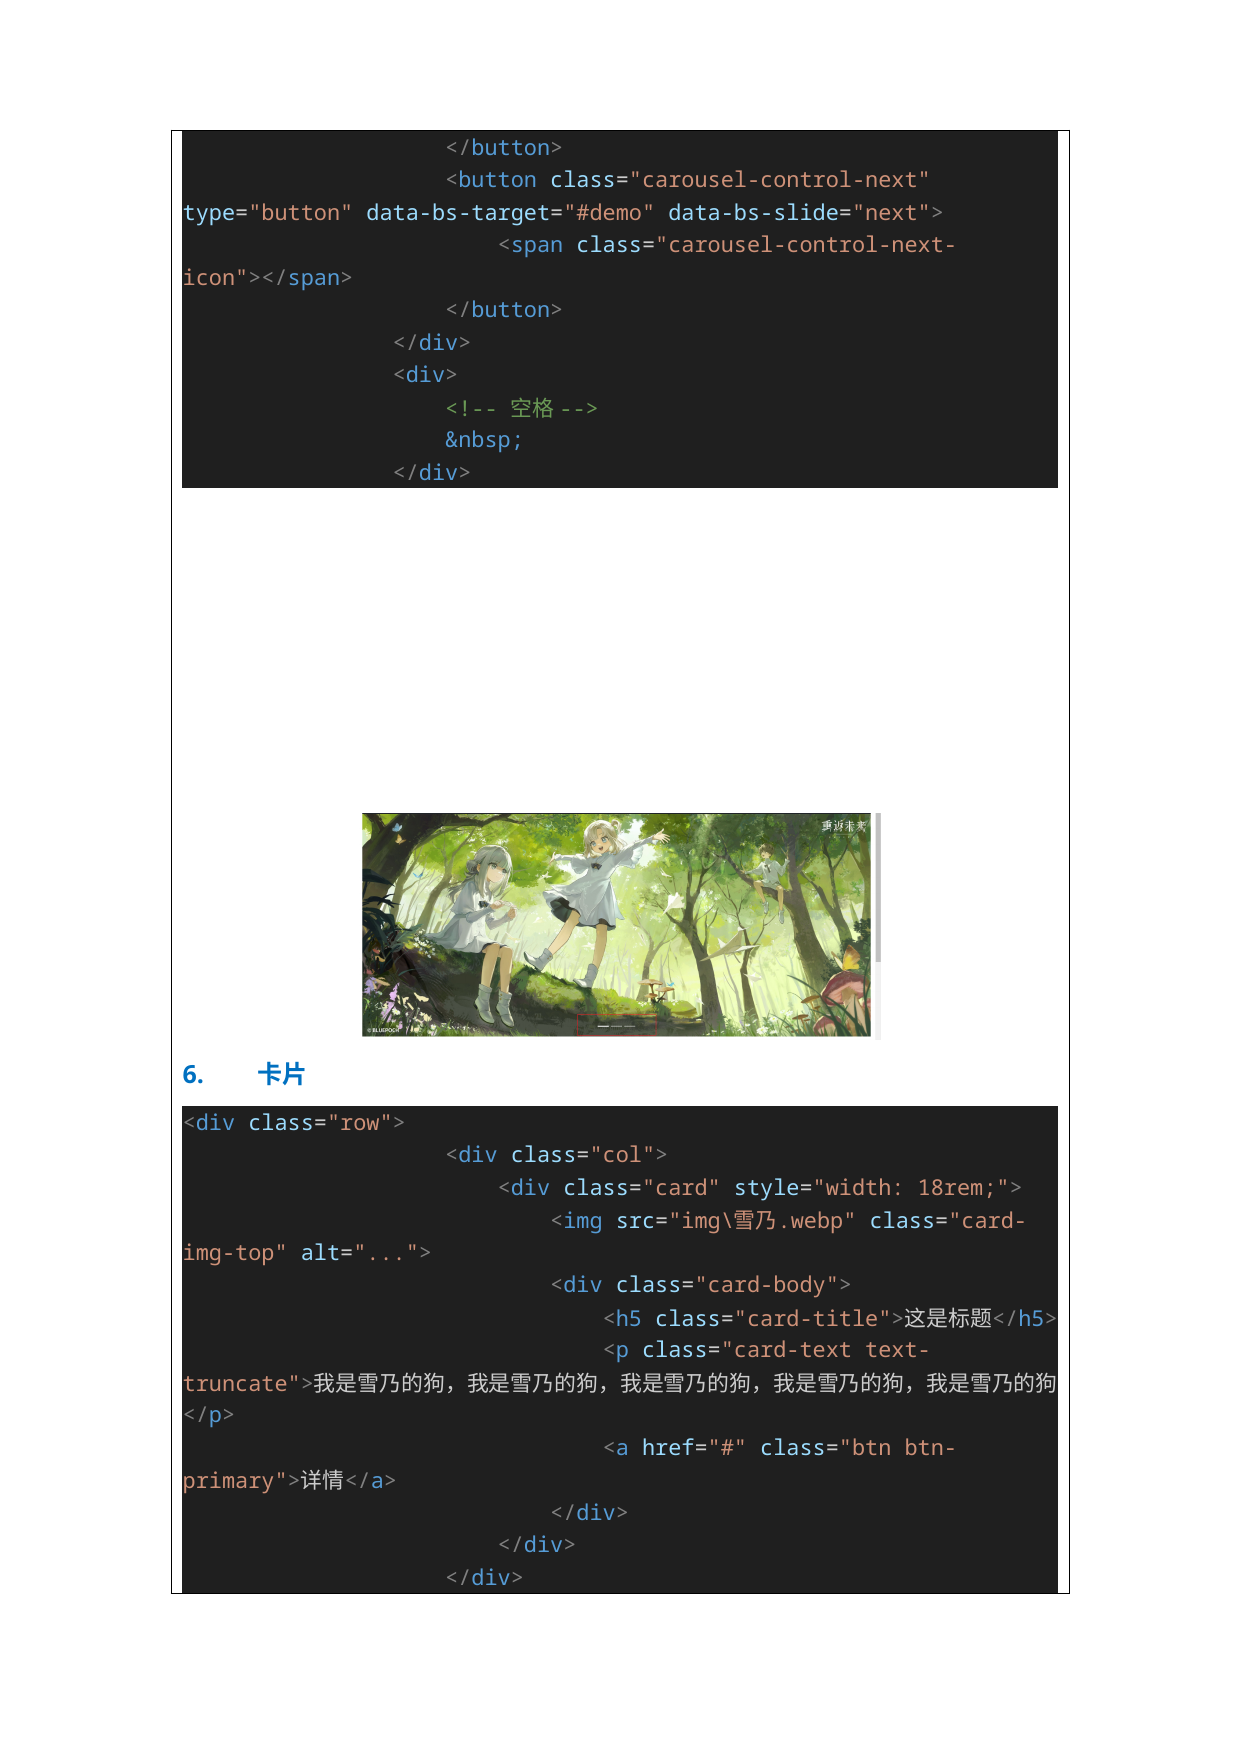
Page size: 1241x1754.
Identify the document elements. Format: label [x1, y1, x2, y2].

table_cell [172, 131, 1069, 1593]
picture [359, 813, 881, 1040]
